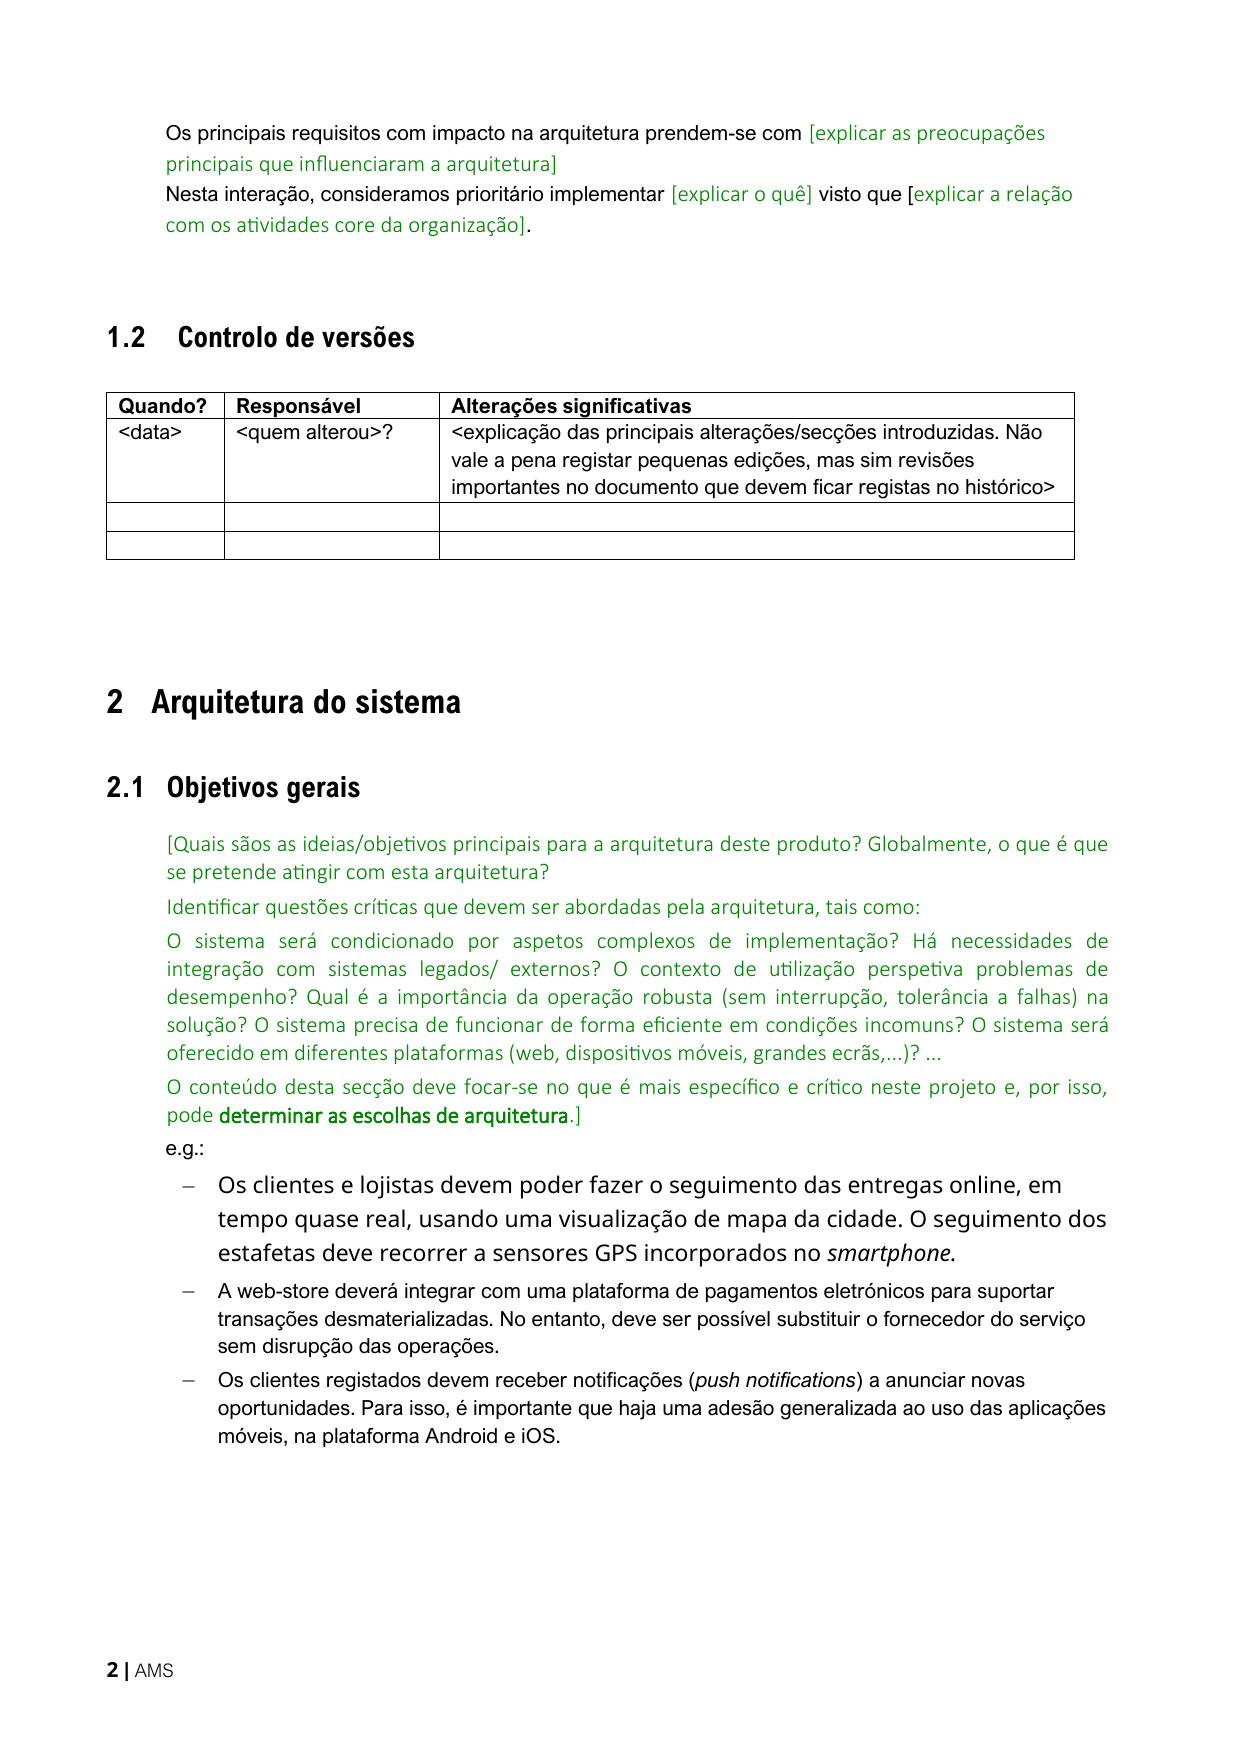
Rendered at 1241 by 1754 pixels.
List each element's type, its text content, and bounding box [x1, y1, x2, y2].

table_header Responsável [225, 393, 439, 418]
list A web-store deverá integrar com uma plataforma de pagamentos eletrónicos para suportar transações desmaterializadas. No entanto, deve ser possível substituir o fornecedor do serviço sem disrupção das operações. [180, 1278, 1110, 1359]
table_header Quando? [107, 393, 224, 418]
table_header Alterações significativas [440, 393, 1074, 418]
table_cell [107, 532, 224, 559]
list Os clientes registados devem receber notificações (push notifications) a anunciar novas oportunidades. Para isso, é importante que haja uma adesão generalizada ao uso das aplicações móveis, na plataforma Android e iOS. [180, 1367, 1110, 1448]
text [Quais sãos as ideias/objetivos principais para a arquitetura deste produto? Globalmente, o que é que se pretende atingir com esta arquitetura? [166, 829, 1110, 886]
table_cell [440, 532, 1074, 559]
table_cell <explicação das principais alterações/secções introduzidas. Não vale a pena registar pequenas edições, mas sim revisões importantes no documento que devem ficar registas no histórico> [440, 419, 1074, 502]
text O sistema será condicionado por aspetos complexos de implementação? Há necessidades de integração com sistemas legados/ externos? O contexto de utilização perspetiva problemas de desempenho? Qual é a importância da operação robusta (sem interrupção, tolerância a falhas) na solução? O sistema precisa de funcionar de forma eficiente em condições incomuns? O sistema será oferecido em diferentes plataformas (web, dispositivos móveis, grandes ecrãs,...)? ... [166, 926, 1110, 1066]
subtitle Arquitetura do sistema [106, 681, 1110, 721]
text Os principais requisitos com impacto na arquitetura prendem-se com [explicar as preocupações principais que influenciaram a arquitetura] [165, 118, 1110, 177]
table_cell <quem alterou>? [225, 419, 439, 502]
table_cell [225, 503, 439, 531]
text e.g.: [165, 1135, 1110, 1160]
text Identificar questões críticas que devem ser abordadas pela arquitetura, tais como: [166, 892, 1110, 920]
table_cell <data> [107, 419, 224, 502]
table_cell [440, 503, 1074, 531]
subtitle Objetivos gerais [106, 771, 1051, 804]
table_cell [225, 532, 439, 559]
subtitle Controlo de versões [106, 319, 1110, 354]
text O conteúdo desta secção deve focar-se no que é mais específico e crítico neste projeto e, por isso, pode determinar as escolhas de arquitetura.] [166, 1072, 1110, 1128]
text Nesta interação, consideramos prioritário implementar [explicar o quê] visto que [explicar a relação com os atividades core da organização]. [165, 179, 1110, 238]
table_cell [107, 503, 224, 531]
list Os clientes e lojistas devem poder fazer o seguimento das entregas online, em tempo quase real, usando uma visualização de mapa da cidade. O seguimento dos estafetas deve recorrer a sensores GPS incorporados no smartphone. [180, 1169, 1110, 1269]
